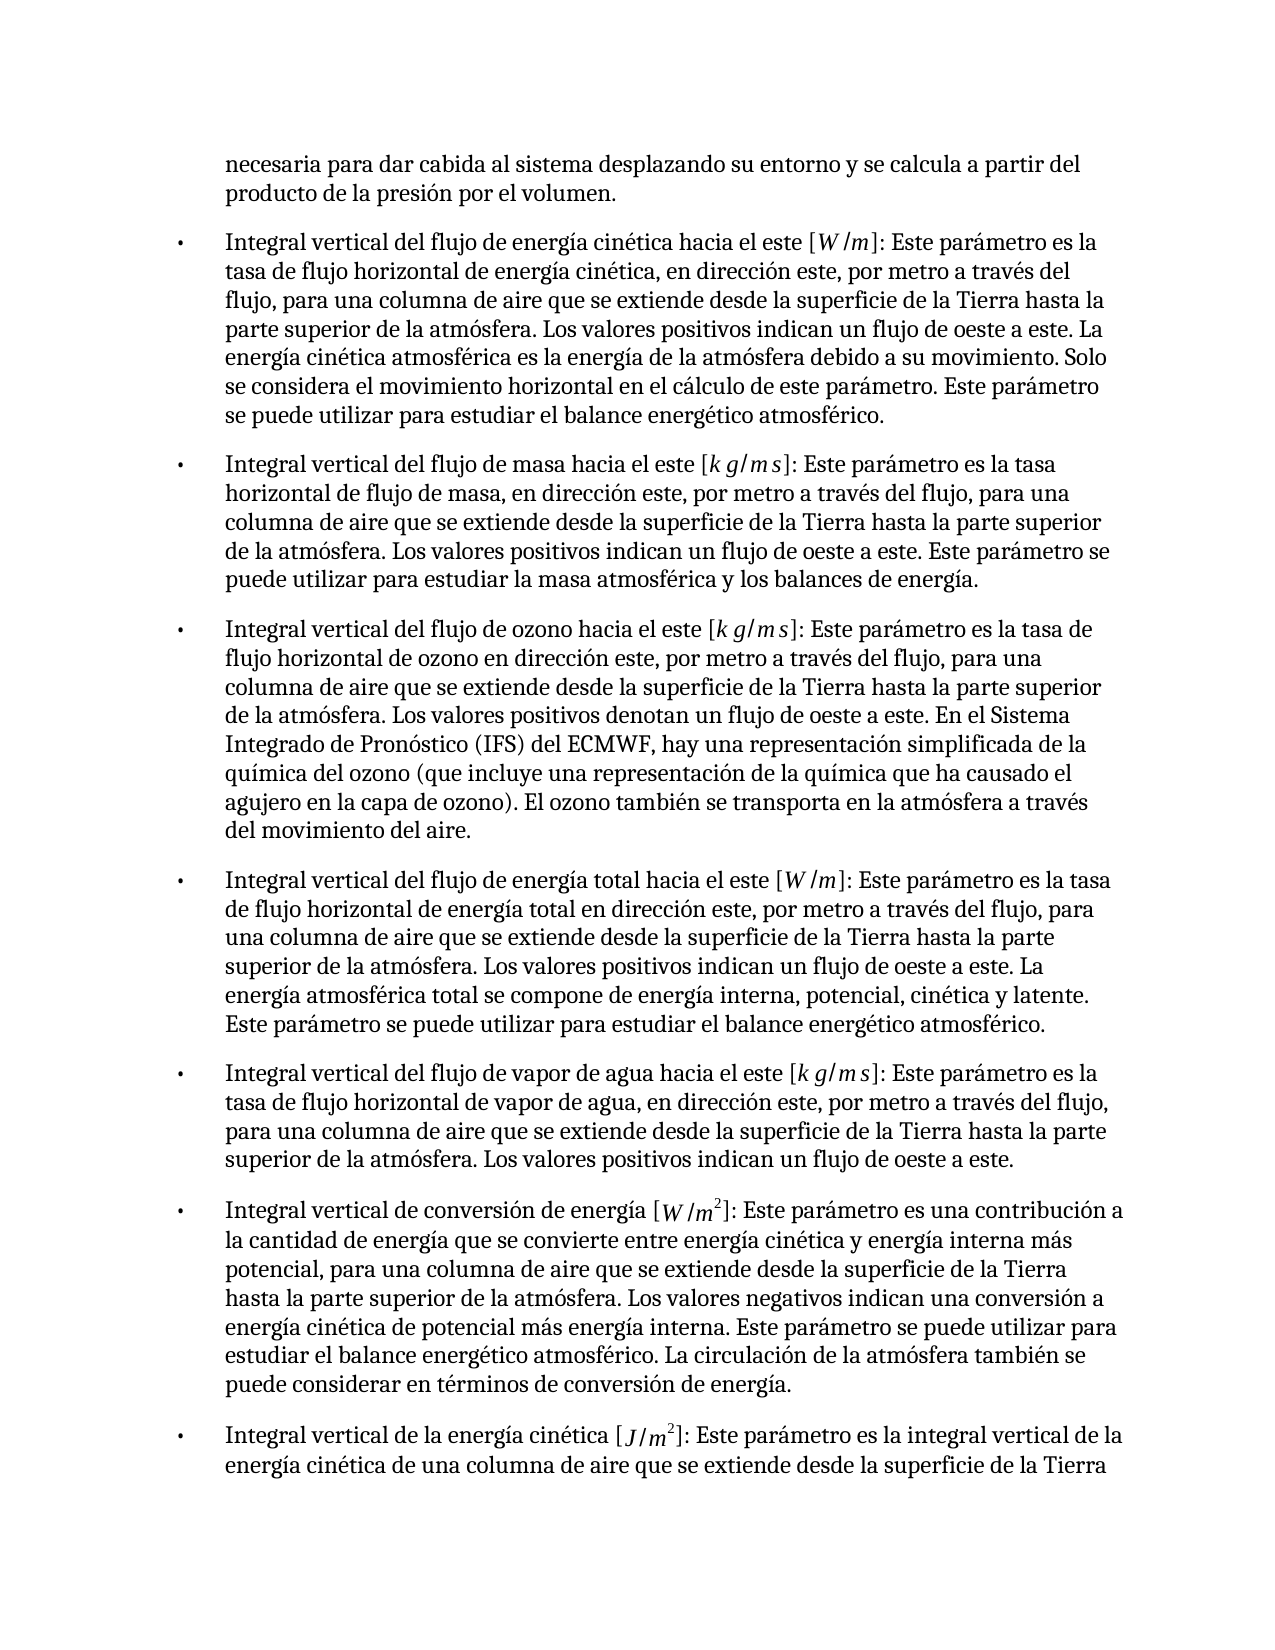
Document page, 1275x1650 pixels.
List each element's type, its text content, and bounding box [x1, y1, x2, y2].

list Integral vertical del flujo de vapor de agua hacia el este []: Este parámetro es la tasa de flujo horizontal de vapor de agua, en dirección este, por metro a través del flujo, para una columna de aire que se extiende desde la superficie de la Tierra hasta la parte superior de la atmósfera. Los valores positivos indican un flujo de oeste a este. [175, 1059, 1125, 1174]
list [175, 1419, 1125, 1479]
list Integral vertical del flujo de ozono hacia el este []: Este parámetro es la tasa de flujo horizontal de ozono en dirección este, por metro a través del flujo, para una columna de aire que se extiende desde la superficie de la Tierra hasta la parte superior de la atmósfera. Los valores positivos denotan un flujo de oeste a este. En el Sistema Integrado de Pronóstico (IFS) del ECMWF, hay una representación simplificada de la química del ozono (que incluye una representación de la química que ha causado el agujero en la capa de ozono). El ozono también se transporta en la atmósfera a través del movimiento del aire. [175, 615, 1125, 845]
list Integral vertical del flujo de energía total hacia el este []: Este parámetro es la tasa de flujo horizontal de energía total en dirección este, por metro a través del flujo, para una columna de aire que se extiende desde la superficie de la Tierra hasta la parte superior de la atmósfera. Los valores positivos indican un flujo de oeste a este. La energía atmosférica total se compone de energía interna, potencial, cinética y latente. Este parámetro se puede utilizar para estudiar el balance energético atmosférico. [175, 866, 1125, 1038]
list Integral vertical de conversión de energía []: Este parámetro es una contribución a la cantidad de energía que se convierte entre energía cinética y energía interna más potencial, para una columna de aire que se extiende desde la superficie de la Tierra hasta la parte superior de la atmósfera. Los valores negativos indican una conversión a energía cinética de potencial más energía interna. Este parámetro se puede utilizar para estudiar el balance energético atmosférico. La circulación de la atmósfera también se puede considerar en términos de conversión de energía. [175, 1195, 1125, 1399]
list Integral vertical del flujo de energía cinética hacia el este []: Este parámetro es la tasa de flujo horizontal de energía cinética, en dirección este, por metro a través del flujo, para una columna de aire que se extiende desde la superficie de la Tierra hasta la parte superior de la atmósfera. Los valores positivos indican un flujo de oeste a este. La energía cinética atmosférica es la energía de la atmósfera debido a su movimiento. Solo se considera el movimiento horizontal en el cálculo de este parámetro. Este parámetro se puede utilizar para estudiar el balance energético atmosférico. [175, 228, 1125, 429]
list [175, 150, 1125, 207]
list Integral vertical del flujo de masa hacia el este []: Este parámetro es la tasa horizontal de flujo de masa, en dirección este, por metro a través del flujo, para una columna de aire que se extiende desde la superficie de la Tierra hasta la parte superior de la atmósfera. Los valores positivos indican un flujo de oeste a este. Este parámetro se puede utilizar para estudiar la masa atmosférica y los balances de energía. [175, 450, 1125, 594]
